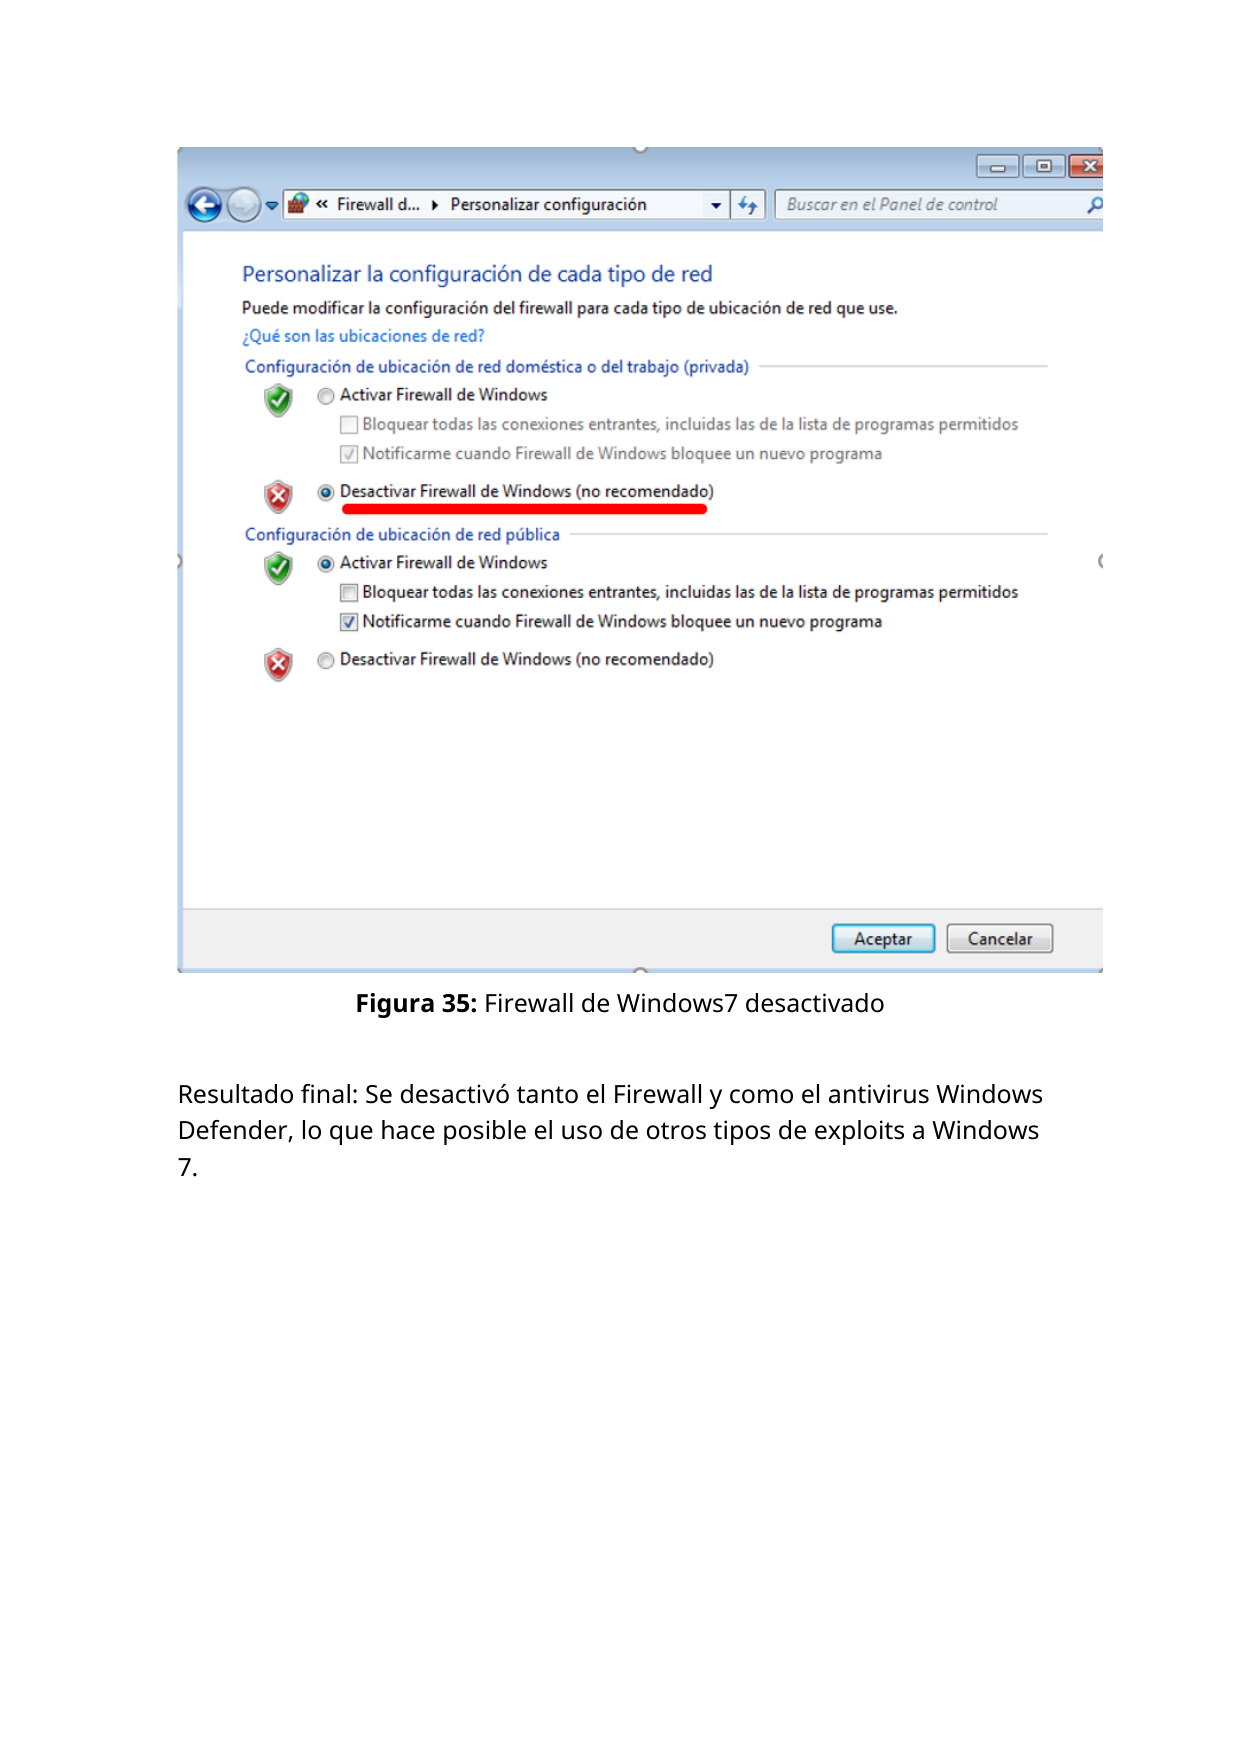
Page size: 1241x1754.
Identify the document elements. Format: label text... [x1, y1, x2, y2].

picture [177, 147, 1103, 973]
text Resultado final: Se desactivó tanto el Firewall y como el antivirus Windows Defender, lo que hace posible el uso de otros tipos de exploits a Windows 7. [177, 1076, 1063, 1184]
text Figura 35: Firewall de Windows7 desactivado [177, 986, 1063, 1020]
